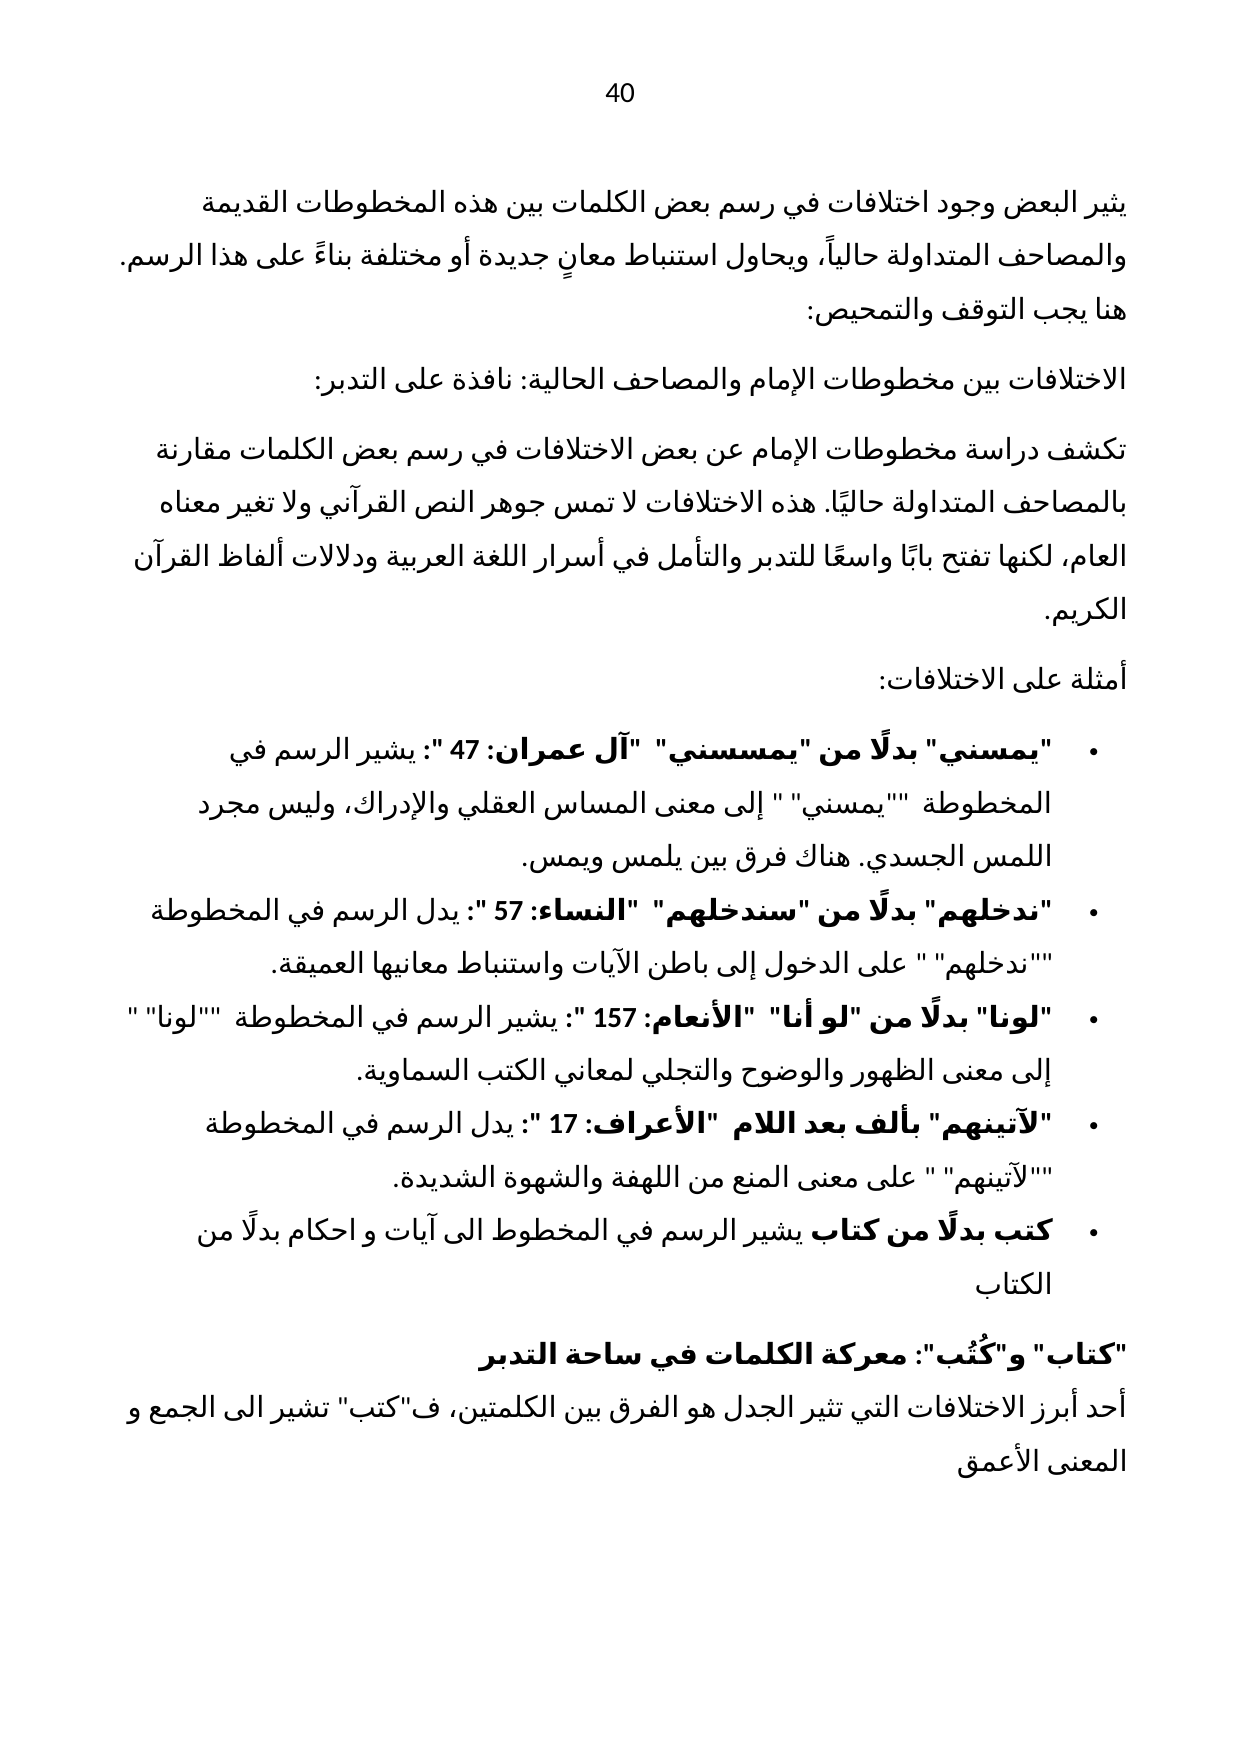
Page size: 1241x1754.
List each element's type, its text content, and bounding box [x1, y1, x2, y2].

text الاختلافات بين مخطوطات الإمام والمصاحف الحالية: نافذة على التدبر: [112, 361, 1128, 396]
list "ندخلهم" بدلًا من "سندخلهم" "النساء: 57 ": يدل الرسم في المخطوطة ""ندخلهم" " على الدخول إلى باطن الآيات واستنباط معانيها العميقة. [112, 892, 1090, 981]
text يثير البعض وجود اختلافات في رسم بعض الكلمات بين هذه المخطوطات القديمة والمصاحف المتداولة حالياً، ويحاول استنباط معانٍ جديدة أو مختلفة بناءً على هذا الرسم. هنا يجب التوقف والتمحيص: [112, 184, 1128, 326]
text أمثلة على الاختلافات: [112, 661, 1128, 697]
list "يمسني" بدلًا من "يمسسني" "آل عمران: 47 ": يشير الرسم في المخطوطة ""يمسني" " إلى معنى المساس العقلي والإدراك، وليس مجرد اللمس الجسدي. هناك فرق بين يلمس ويمس. [112, 731, 1090, 874]
list "لآتينهم" بألف بعد اللام "الأعراف: 17 ": يدل الرسم في المخطوطة ""لآتينهم" " على معنى المنع من اللهفة والشهوة الشديدة. [112, 1106, 1090, 1194]
text تكشف دراسة مخطوطات الإمام عن بعض الاختلافات في رسم بعض الكلمات مقارنة بالمصاحف المتداولة حاليًا. هذه الاختلافات لا تمس جوهر النص القرآني ولا تغير معناه العام، لكنها تفتح بابًا واسعًا للتدبر والتأمل في أسرار اللغة العربية ودلالات ألفاظ القرآن الكريم. [112, 431, 1128, 627]
list "لونا" بدلًا من "لو أنا" "الأنعام: 157 ": يشير الرسم في المخطوطة ""لونا" " إلى معنى الظهور والوضوح والتجلي لمعاني الكتب السماوية. [112, 999, 1090, 1088]
list كتب بدلًا من كتاب يشير الرسم في المخطوط الى آيات و احكام بدلًا من الكتاب [112, 1212, 1090, 1301]
text "كتاب" و"كُتُب": معركة الكلمات في ساحة التدبر أحد أبرز الاختلافات التي تثير الجدل هو الفرق بين الكلمتين، ف"كتب" تشير الى الجمع و المعنى الأعمق [112, 1336, 1128, 1478]
